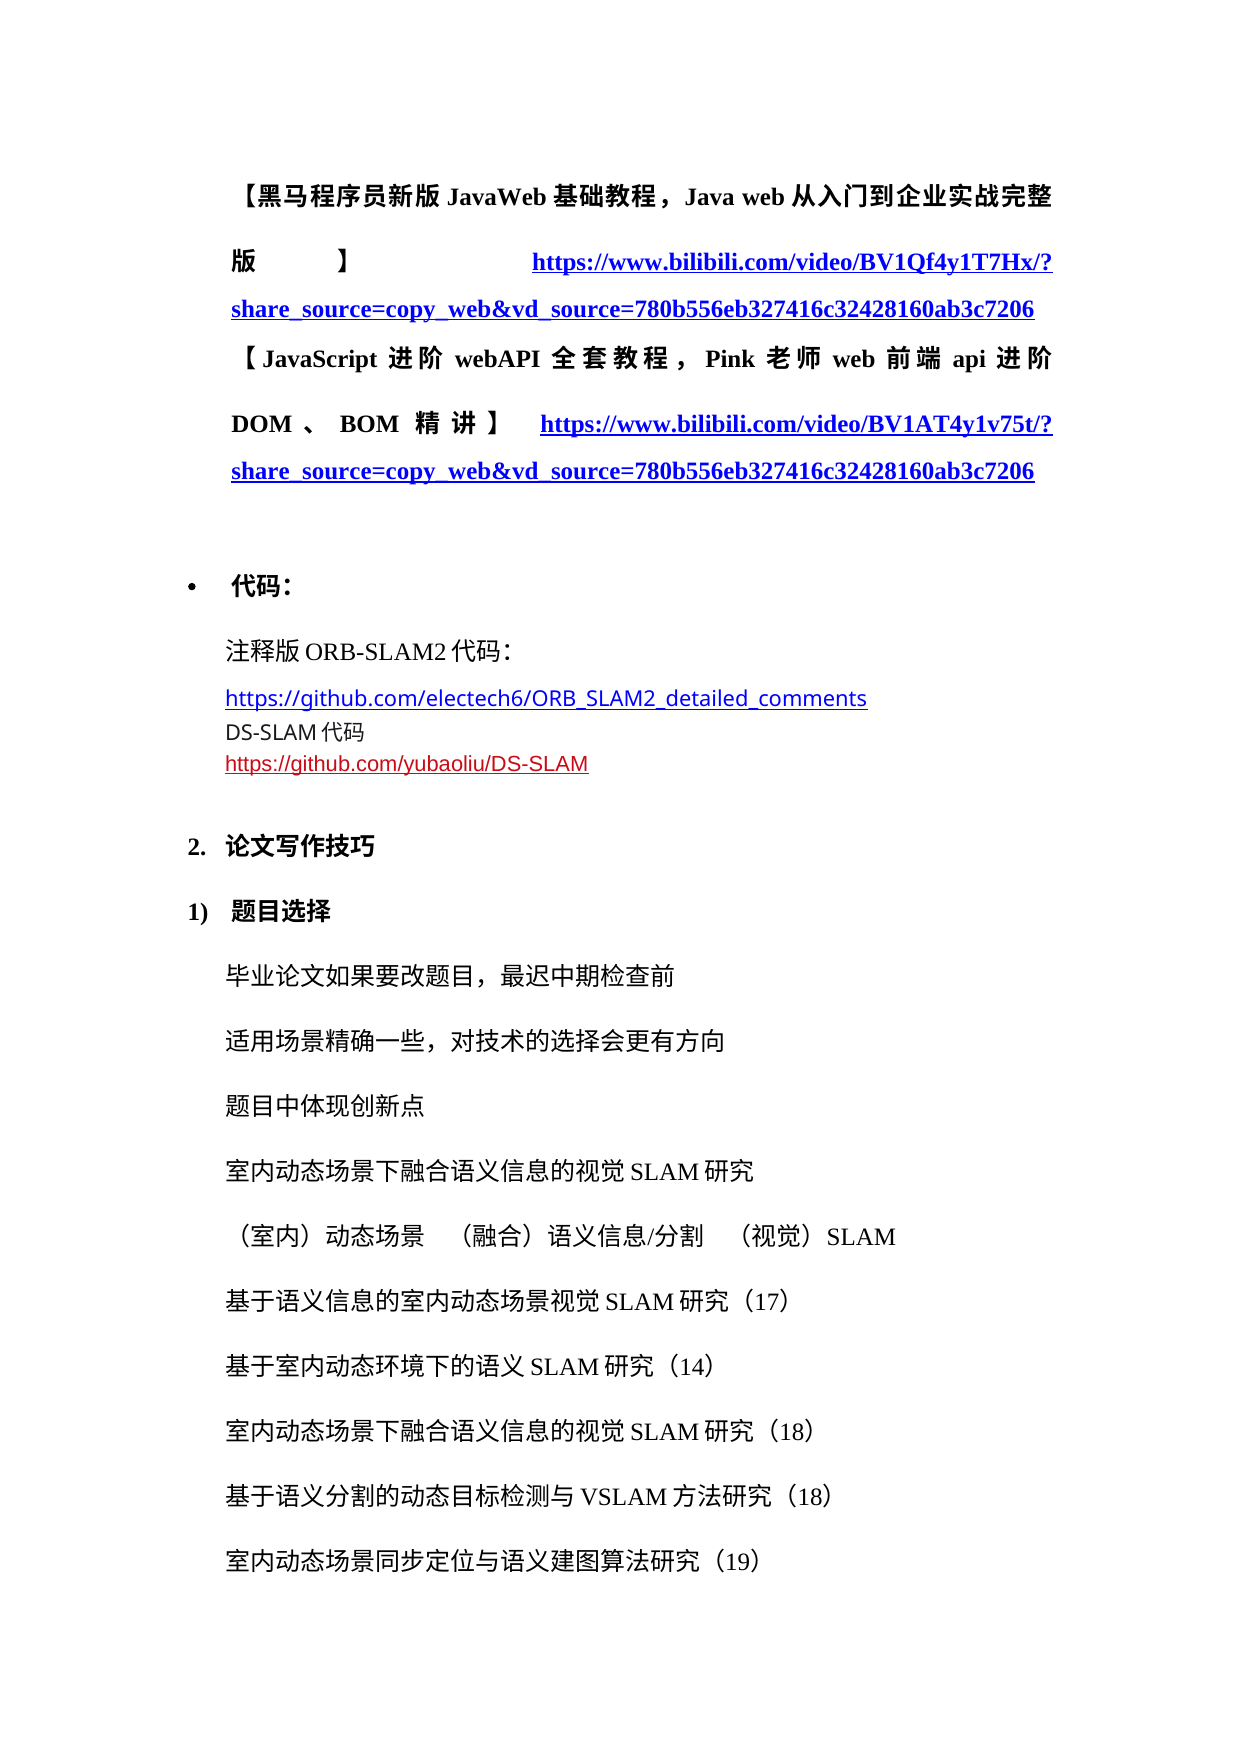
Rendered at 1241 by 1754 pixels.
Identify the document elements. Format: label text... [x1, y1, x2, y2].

list 题目中体现创新点 [225, 1072, 1053, 1137]
list 论文写作技巧 [187, 812, 1053, 877]
list 室内动态场景下融合语义信息的视觉SLAM研究 [225, 1137, 1053, 1202]
list 毕业论文如果要改题目，最迟中期检查前 [225, 942, 1053, 1007]
list 【JavaScript进阶webAPI全套教程，Pink老师web前端api进阶DOM、BOM精讲】 https://www.bilibili.com/video/BV1AT4y1v75t/?share_source=copy_web&vd_source=780b556eb327416c32428160ab3c7206 [231, 324, 1053, 487]
list DS-SLAM代码 [225, 714, 1053, 747]
list 题目选择 [187, 877, 1053, 942]
list 适用场景精确一些，对技术的选择会更有方向 [225, 1007, 1053, 1072]
list 室内动态场景同步定位与语义建图算法研究（19） [225, 1527, 1053, 1592]
list 注释版ORB-SLAM2代码： [225, 617, 1053, 682]
list 代码： [187, 552, 1053, 617]
list 基于室内动态环境下的语义SLAM研究（14） [225, 1332, 1053, 1397]
list 【黑马程序员新版JavaWeb基础教程，Java web从入门到企业实战完整版】 https://www.bilibili.com/video/BV1Qf4y1T7Hx/?share_source=copy_web&vd_source=780b556eb327416c32428160ab3c7206 [231, 162, 1053, 324]
list 室内动态场景下融合语义信息的视觉SLAM研究（18） [225, 1397, 1053, 1462]
list https://github.com/electech6/ORB_SLAM2_detailed_comments [225, 682, 1053, 714]
list 基于语义分割的动态目标检测与VSLAM方法研究（18） [225, 1462, 1053, 1527]
list https://github.com/yubaoliu/DS-SLAM [225, 747, 1053, 779]
list （室内）动态场景 （融合）语义信息/分割 （视觉）SLAM [225, 1202, 1053, 1267]
list 基于语义信息的室内动态场景视觉SLAM研究（17） [225, 1267, 1053, 1332]
